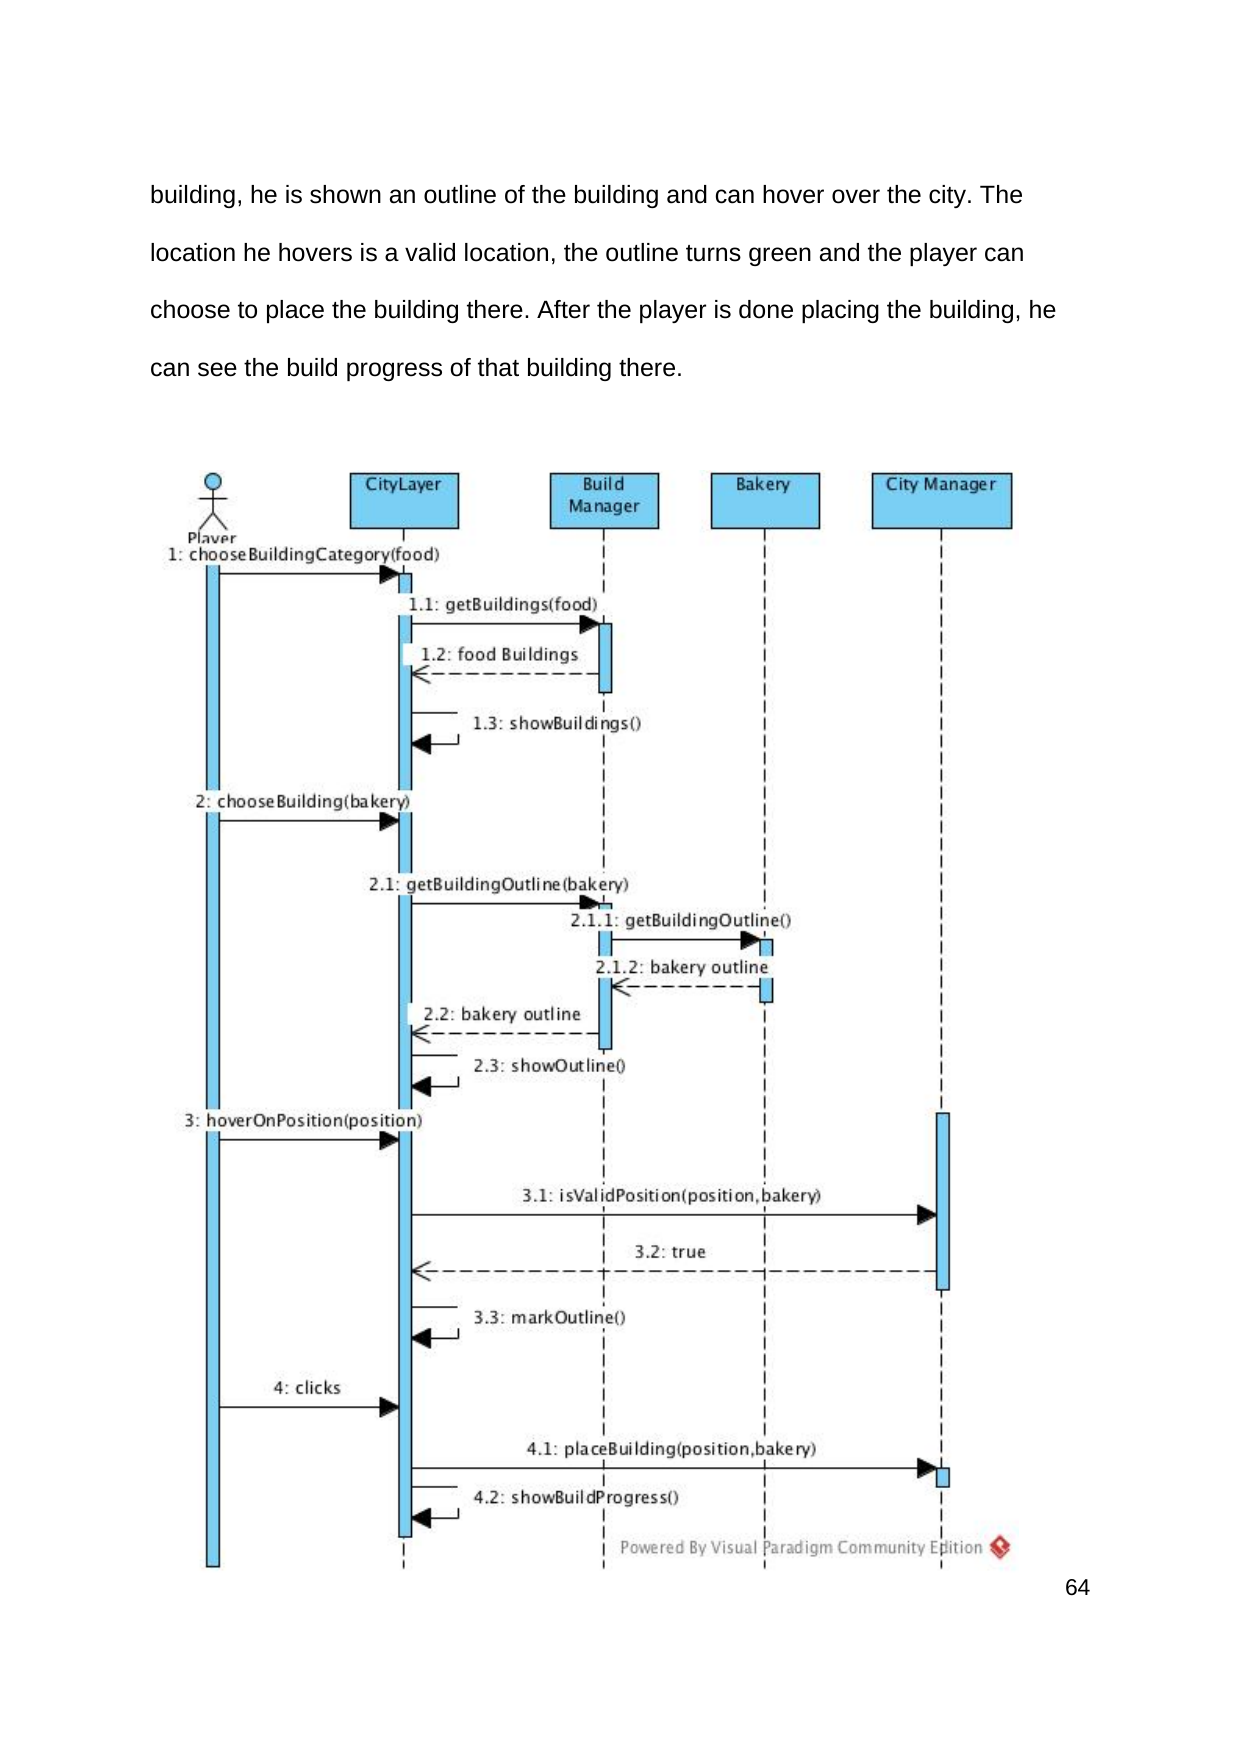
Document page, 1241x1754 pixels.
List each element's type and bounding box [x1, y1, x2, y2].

text [150, 180, 1090, 381]
picture [150, 470, 1019, 1574]
